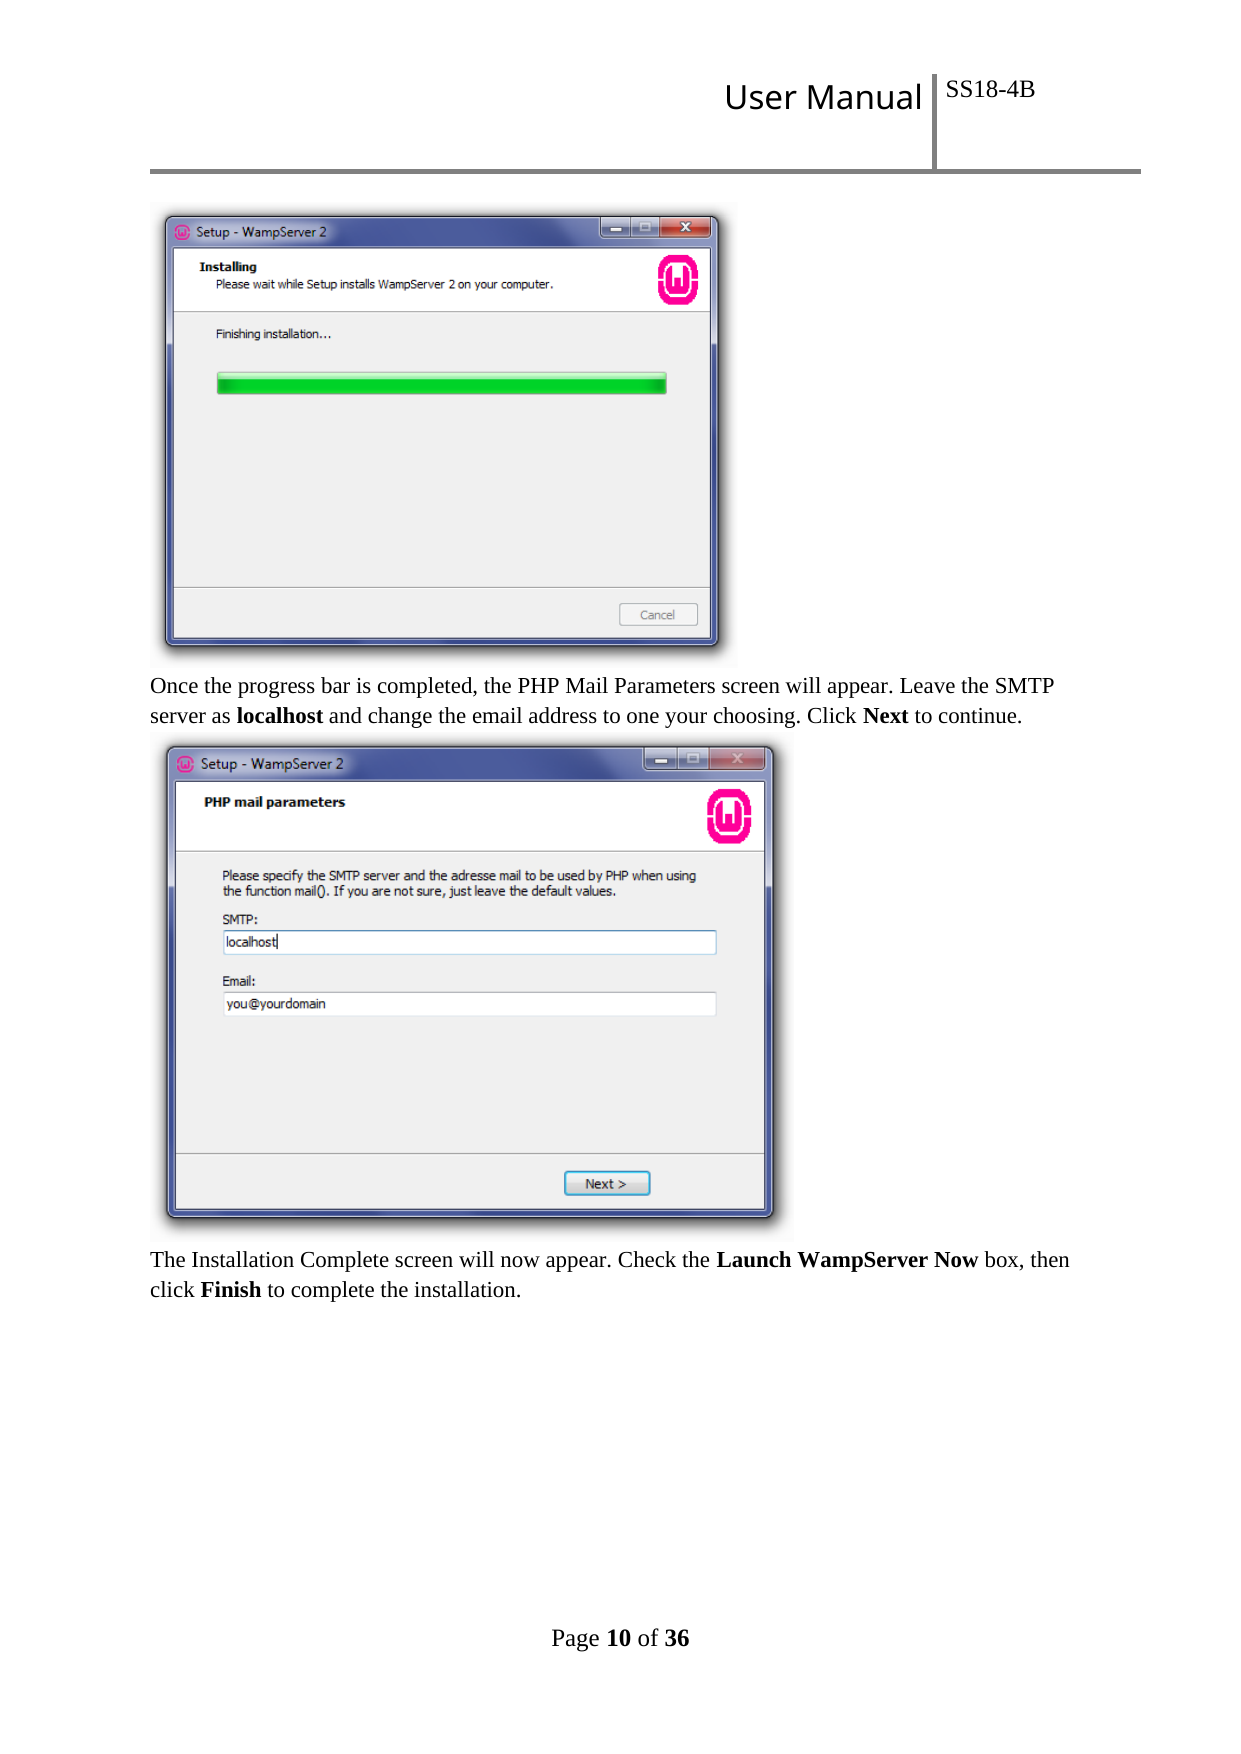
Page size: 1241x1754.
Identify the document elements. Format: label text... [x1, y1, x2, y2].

text The Installation Complete screen will now appear. Check the Launch WampServer Now box, then click Finish to complete the installation. [150, 1246, 1090, 1302]
picture [150, 202, 738, 668]
text Once the progress bar is completed, the PHP Mail Parameters screen will appear. Leave the SMTP server as localhost and change the email address to one your choosing. Click Next to continue. [150, 672, 1090, 728]
picture [150, 732, 794, 1242]
